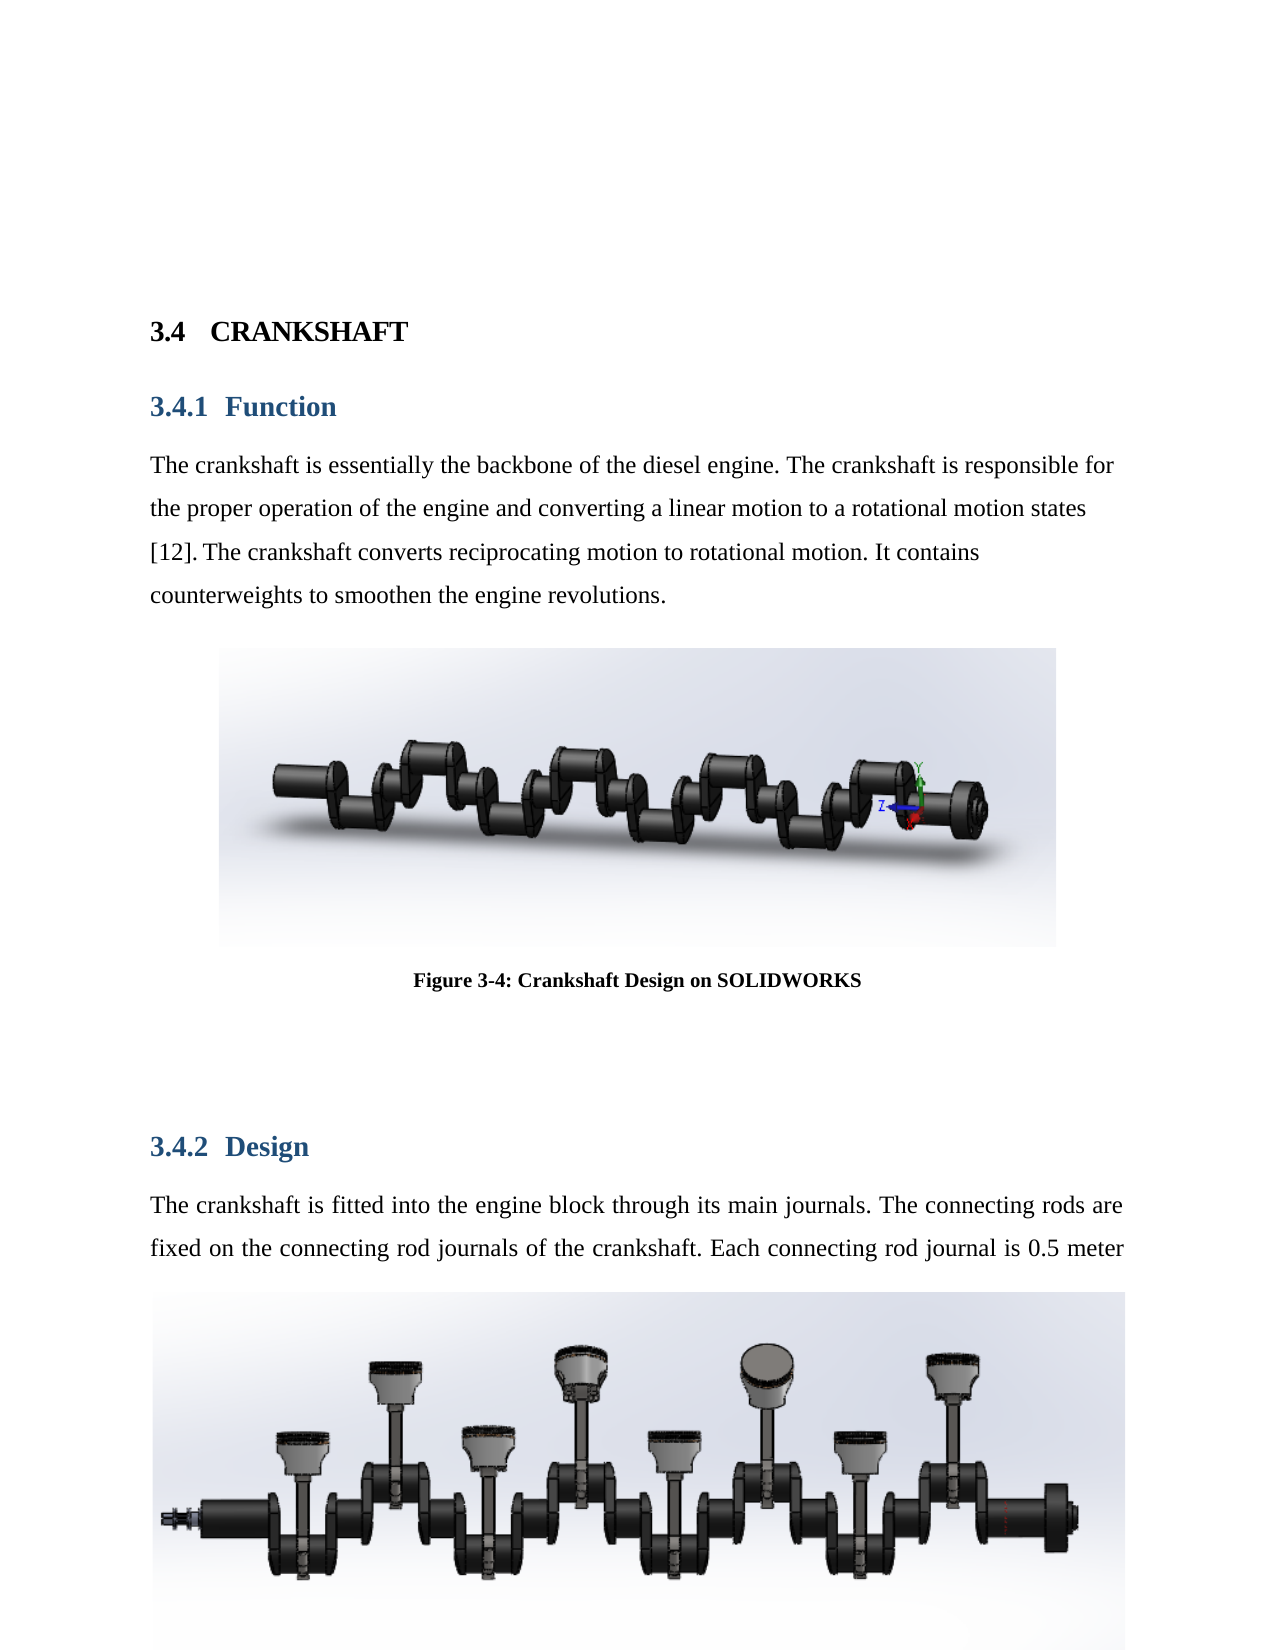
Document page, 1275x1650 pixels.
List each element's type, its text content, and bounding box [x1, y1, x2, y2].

picture [152, 1292, 1125, 1650]
subtitle 3.4 Crankshaft [150, 314, 1065, 347]
text The crankshaft is essentially the backbone of the diesel engine. The crankshaft is responsible for the proper operation of the engine and converting a linear motion to a rotational motion states [12]. The crankshaft converts reciprocating motion to rotational motion. It contains counterweights to smoothen the engine revolutions. [150, 450, 1125, 608]
subtitle 3.4.2 Design [150, 737, 1125, 1163]
picture [218, 648, 1057, 947]
subtitle 3.4.1 Function [150, 389, 1125, 423]
